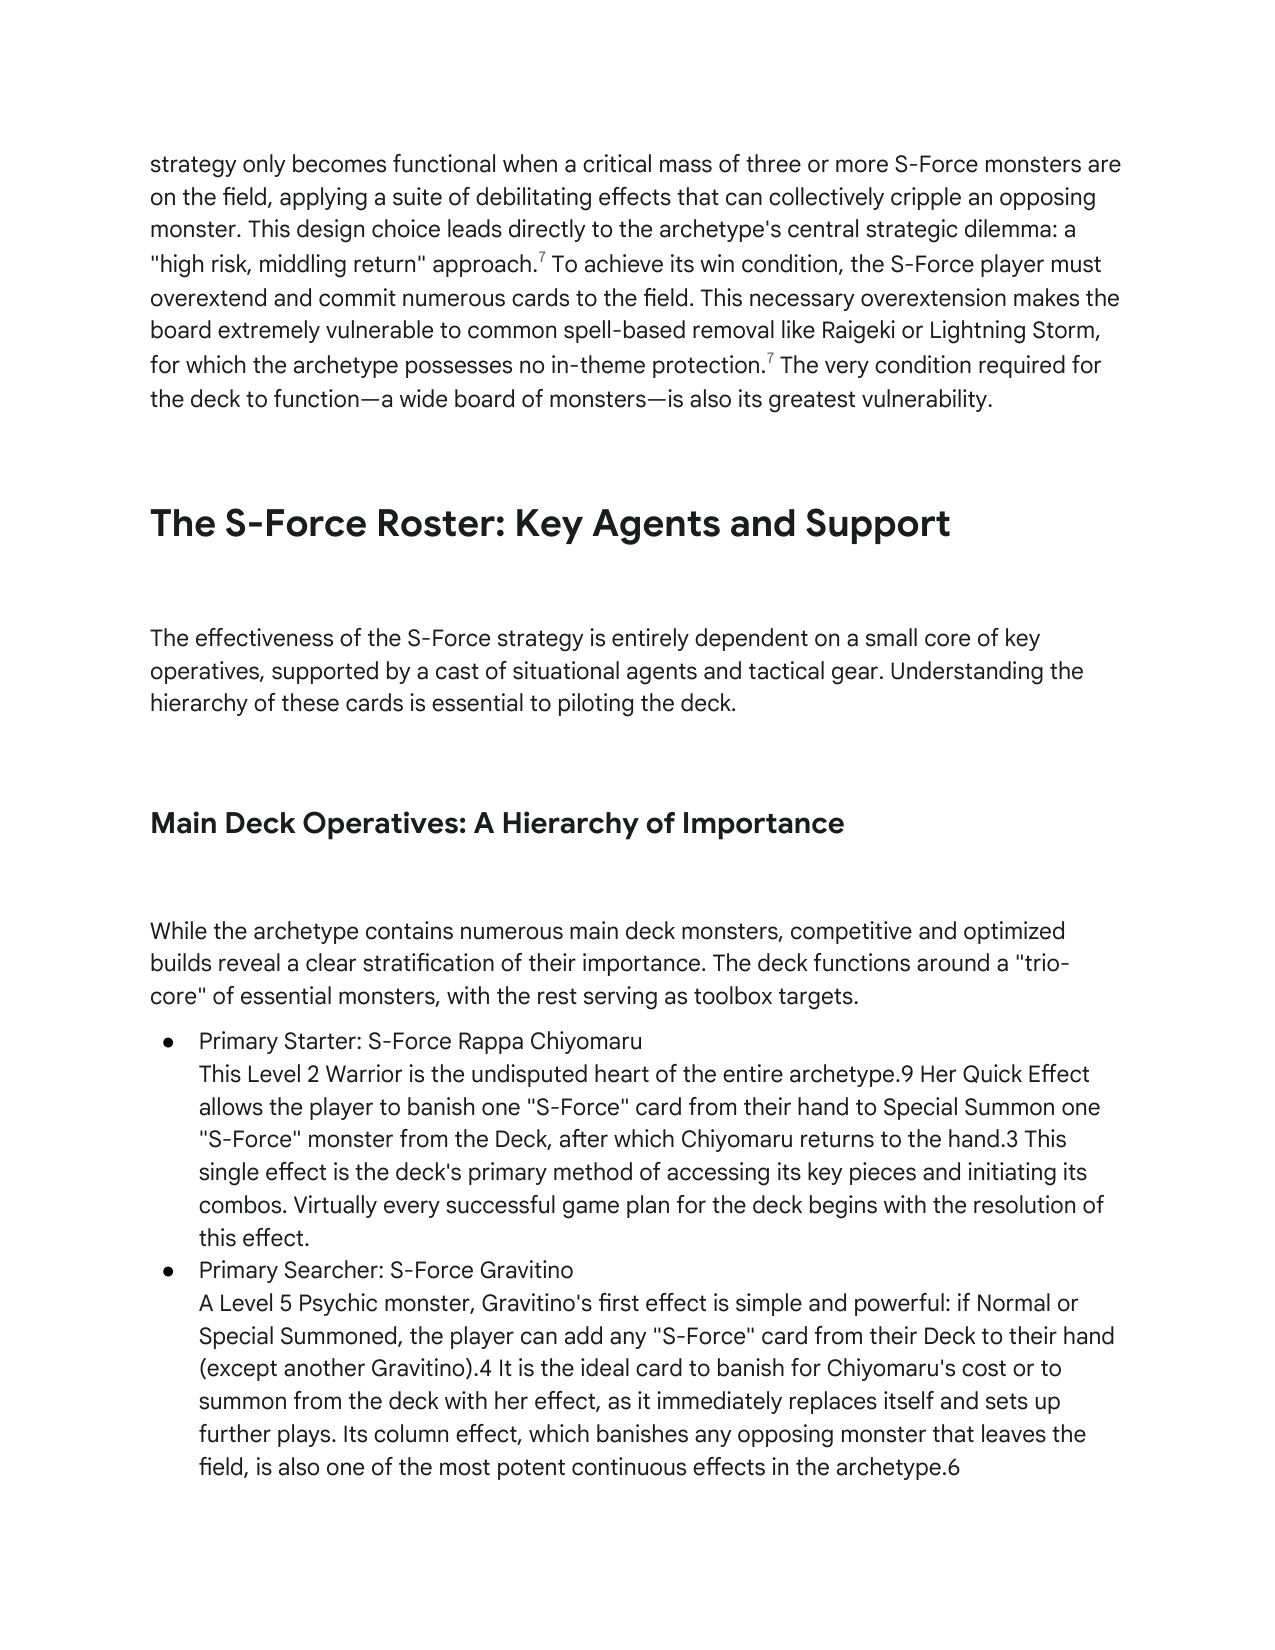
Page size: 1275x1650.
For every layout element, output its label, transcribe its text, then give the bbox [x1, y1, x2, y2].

list Primary Starter: S-Force Rappa Chiyomaru This Level 2 Warrior is the undisputed heart of the entire archetype.9 Her Quick Effect allows the player to banish one "S-Force" card from their hand to Special Summon one "S-Force" monster from the Deck, after which Chiyomaru returns to the hand.3 This single effect is the deck's primary method of accessing its key pieces and initiating its combos. Virtually every successful game plan for the deck begins with the resolution of this effect. [161, 1027, 1125, 1252]
list Primary Searcher: S-Force Gravitino A Level 5 Psychic monster, Gravitino's first effect is simple and powerful: if Normal or Special Summoned, the player can add any "S-Force" card from their Deck to their hand (except another Gravitino).4 It is the ideal card to banish for Chiyomaru's cost or to summon from the deck with her effect, as it immediately replaces itself and sets up further plays. Its column effect, which banishes any opposing monster that leaves the field, is also one of the most potent continuous effects in the archetype.6 [161, 1256, 1125, 1481]
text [150, 150, 1125, 414]
subtitle Main Deck Operatives: A Hierarchy of Importance [150, 805, 1125, 842]
subtitle The S-Force Roster: Key Agents and Support [150, 500, 1125, 547]
text While the archetype contains numerous main deck monsters, competitive and optimized builds reveal a clear stratification of their importance. The deck functions around a "trio-core" of essential monsters, with the rest serving as toolbox targets. [150, 917, 1125, 1011]
text The effectiveness of the S-Force strategy is entirely dependent on a small core of key operatives, supported by a cast of situational agents and tactical gear. Understanding the hierarchy of these cards is essential to piloting the deck. [150, 624, 1125, 718]
